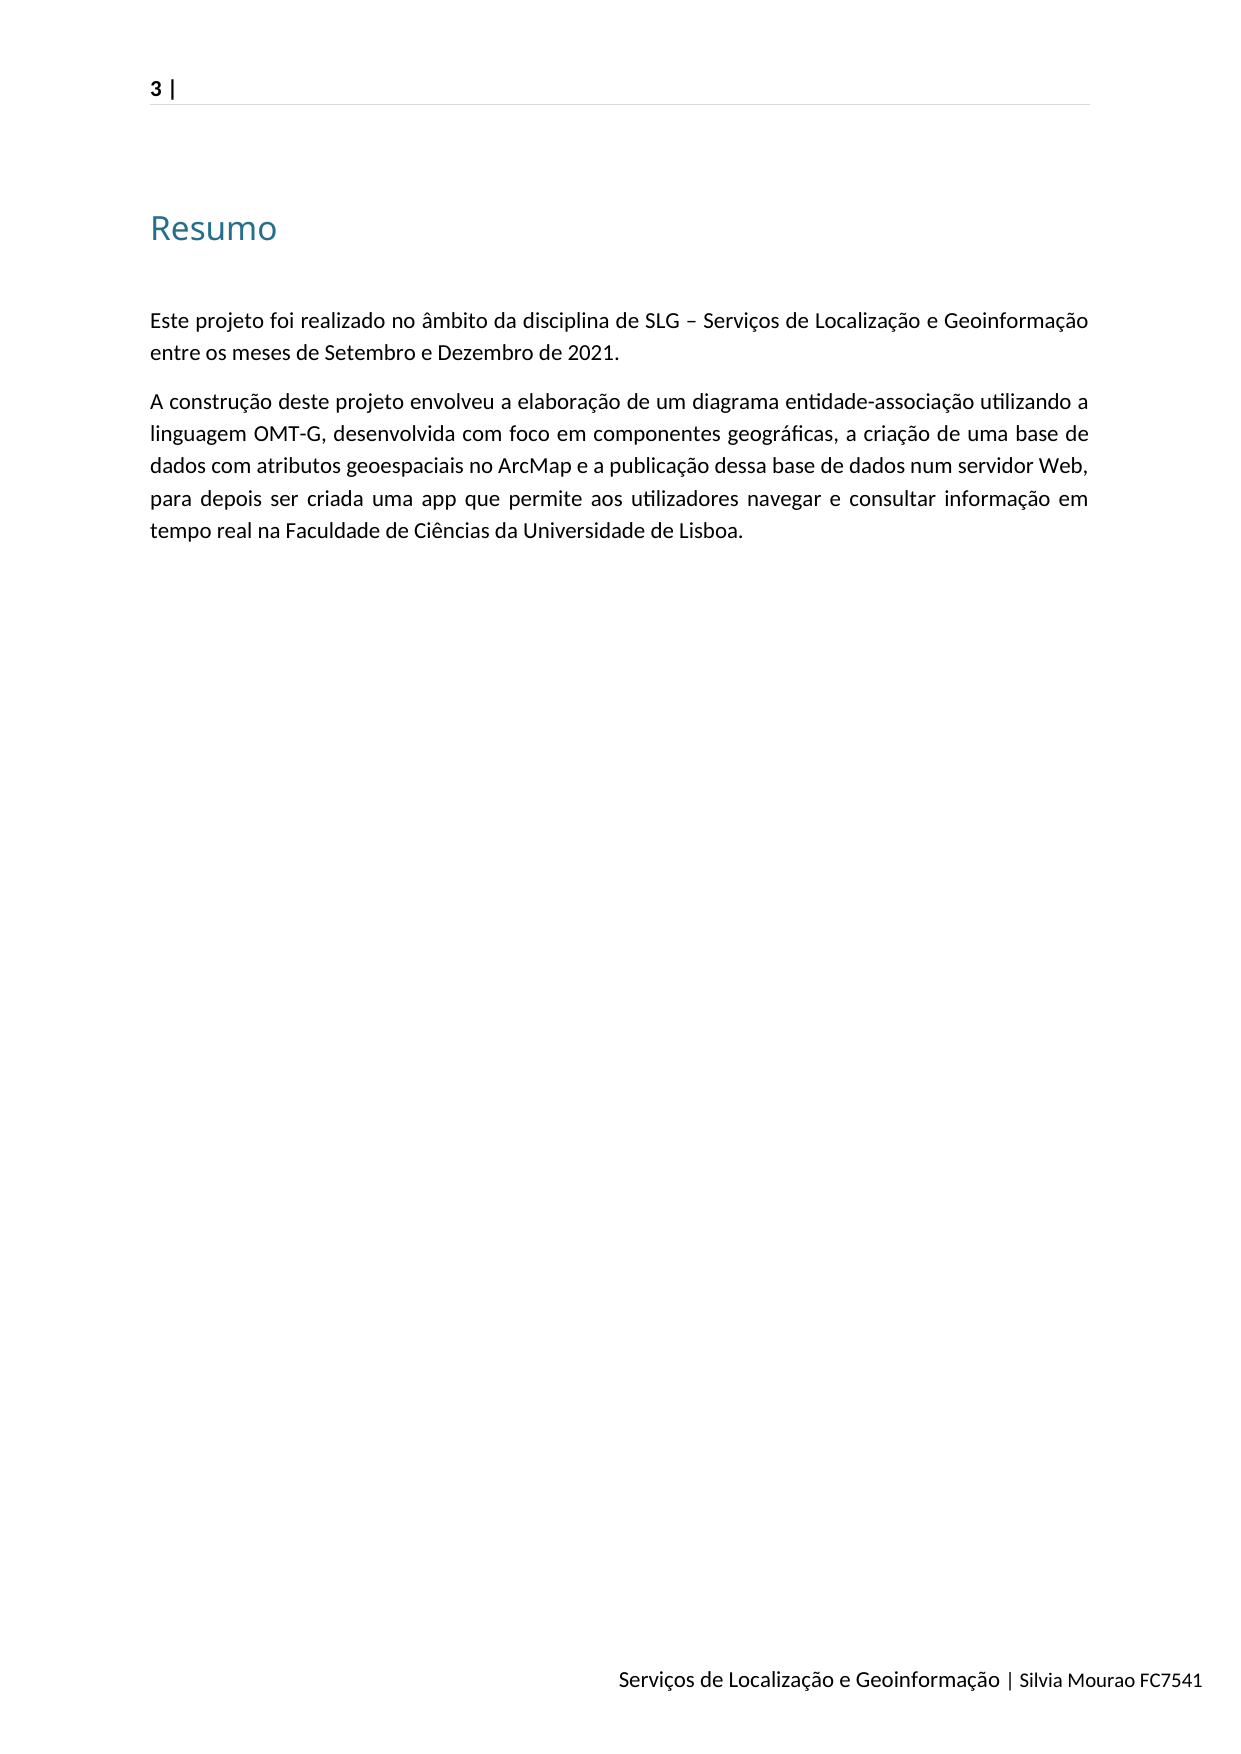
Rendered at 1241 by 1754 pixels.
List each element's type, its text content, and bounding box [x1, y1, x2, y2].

text Este projeto foi realizado no âmbito da disciplina de SLG – Serviços de Localização e Geoinformação entre os meses de Setembro e Dezembro de 2021. [150, 306, 1090, 366]
text A construção deste projeto envolveu a elaboração de um diagrama entidade-associação utilizando a linguagem OMT-G, desenvolvida com foco em componentes geográficas, a criação de uma base de dados com atributos geoespaciais no ArcMap e a publicação dessa base de dados num servidor Web, para depois ser criada uma app que permite aos utilizadores navegar e consultar informação em tempo real na Faculdade de Ciências da Universidade de Lisboa. [150, 387, 1090, 544]
subtitle Resumo [150, 205, 1090, 251]
